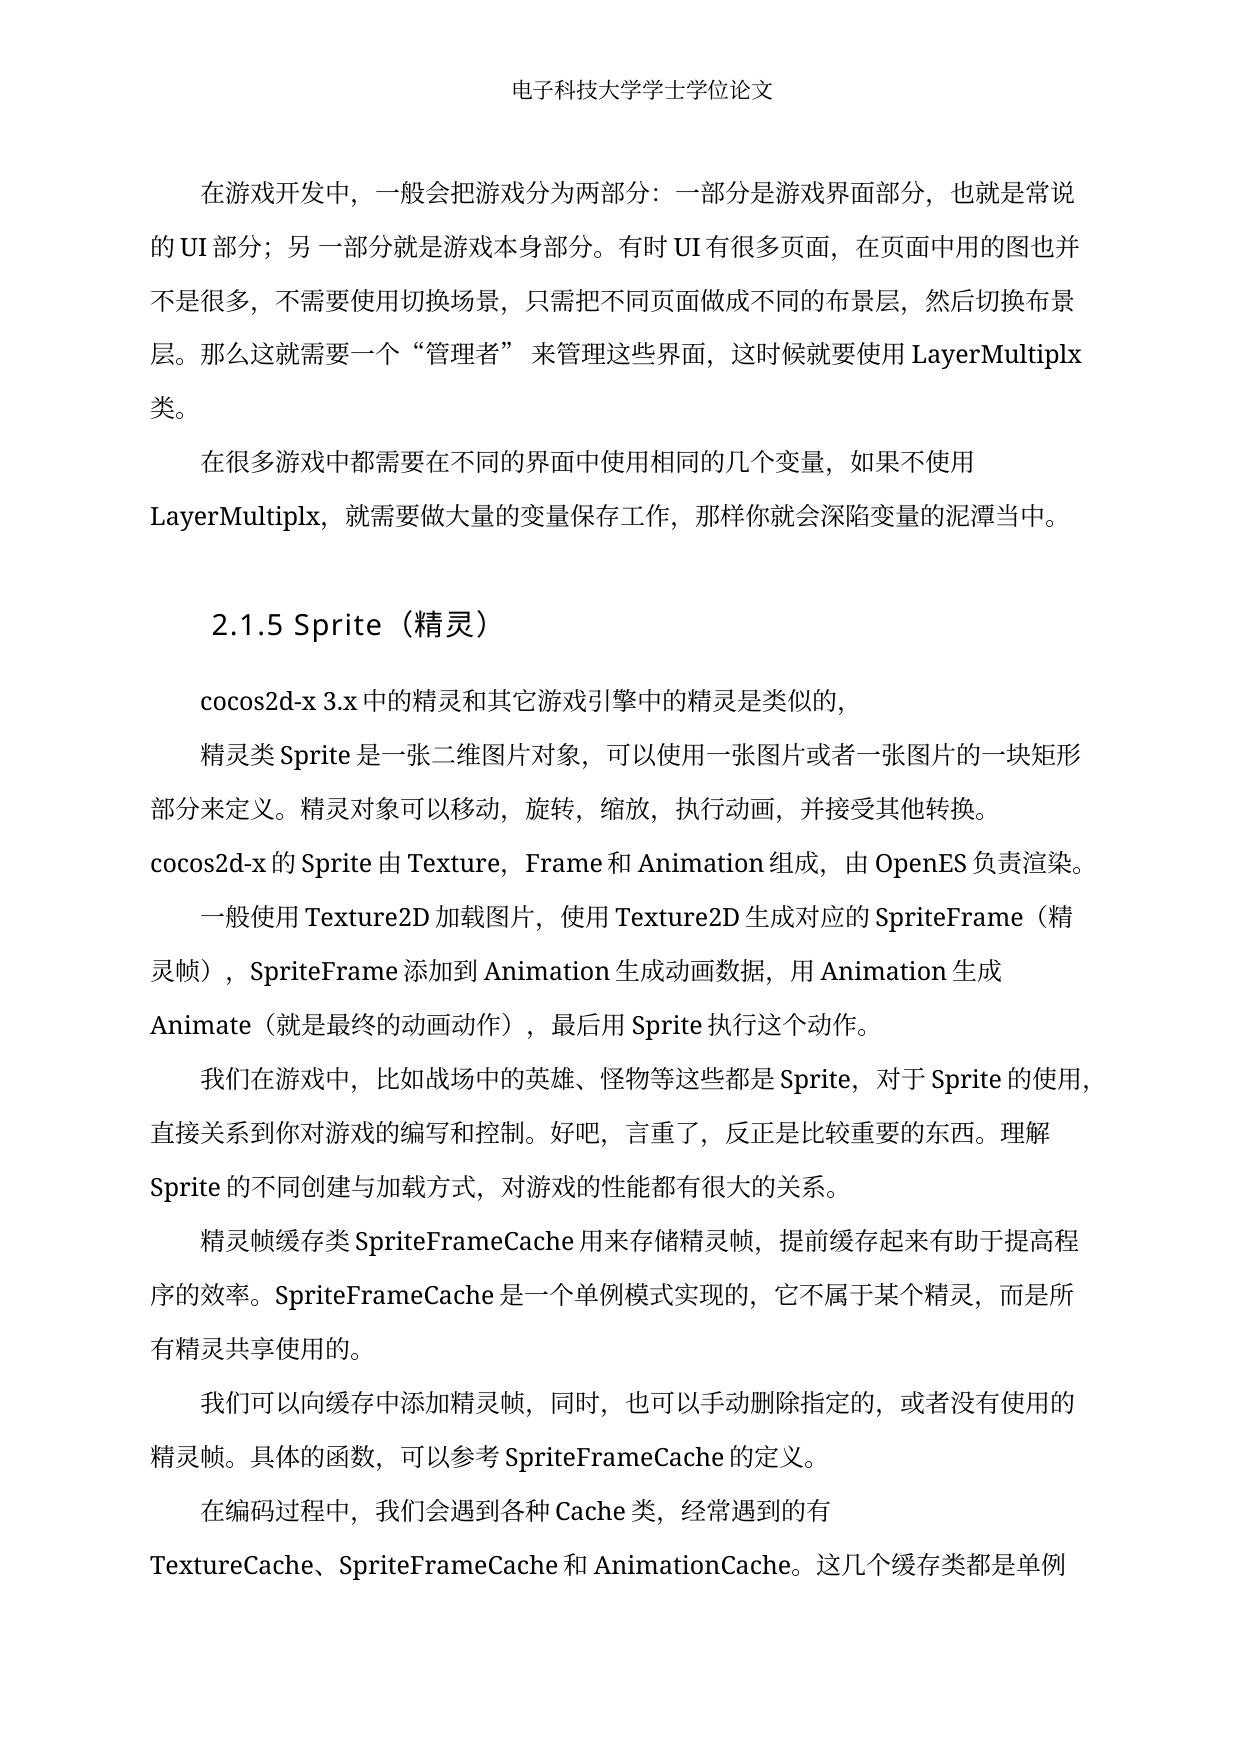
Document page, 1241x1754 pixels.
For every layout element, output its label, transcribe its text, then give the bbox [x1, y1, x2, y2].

text 我们可以向缓存中添加精灵帧，同时，也可以手动删除指定的，或者没有使用的精灵帧。具体的函数，可以参考SpriteFrameCache的定义。 [150, 1383, 1090, 1473]
subtitle 2.1.5 Sprite（精灵） [150, 602, 1090, 644]
text 精灵类Sprite是一张二维图片对象，可以使用一张图片或者一张图片的一块矩形部分来定义。精灵对象可以移动，旋转，缩放，执行动画，并接受其他转换。cocos2d-x的Sprite由Texture，Frame和Animation组成，由OpenES负责渲染。 [150, 736, 1090, 880]
text 在很多游戏中都需要在不同的界面中使用相同的几个变量，如果不使用LayerMultiplx，就需要做大量的变量保存工作，那样你就会深陷变量的泥潭当中。 [150, 443, 1090, 533]
text 我们在游戏中，比如战场中的英雄、怪物等这些都是Sprite，对于Sprite的使用，直接关系到你对游戏的编写和控制。好吧，言重了，反正是比较重要的东西。理解Sprite的不同创建与加载方式，对游戏的性能都有很大的关系。 [150, 1060, 1090, 1204]
text 精灵帧缓存类SpriteFrameCache用来存储精灵帧，提前缓存起来有助于提高程序的效率。SpriteFrameCache是一个单例模式实现的，它不属于某个精灵，而是所有精灵共享使用的。 [150, 1222, 1090, 1366]
text cocos2d-x 3.x中的精灵和其它游戏引擎中的精灵是类似的， [150, 682, 1090, 718]
text 一般使用Texture2D加载图片，使用Texture2D生成对应的SpriteFrame（精灵帧），SpriteFrame添加到Animation生成动画数据，用Animation生成Animate（就是最终的动画动作），最后用Sprite执行这个动作。 [150, 898, 1090, 1042]
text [150, 1491, 1090, 1581]
text 在游戏开发中，一般会把游戏分为两部分：一部分是游戏界面部分，也就是常说的UI部分；另 一部分就是游戏本身部分。有时UI有很多页面，在页面中用的图也并不是很多，不需要使用切换场景，只需把不同页面做成不同的布景层，然后切换布景层。那么这就需要一个“管理者” 来管理这些界面，这时候就要使用LayerMultiplx 类。 [150, 173, 1090, 425]
